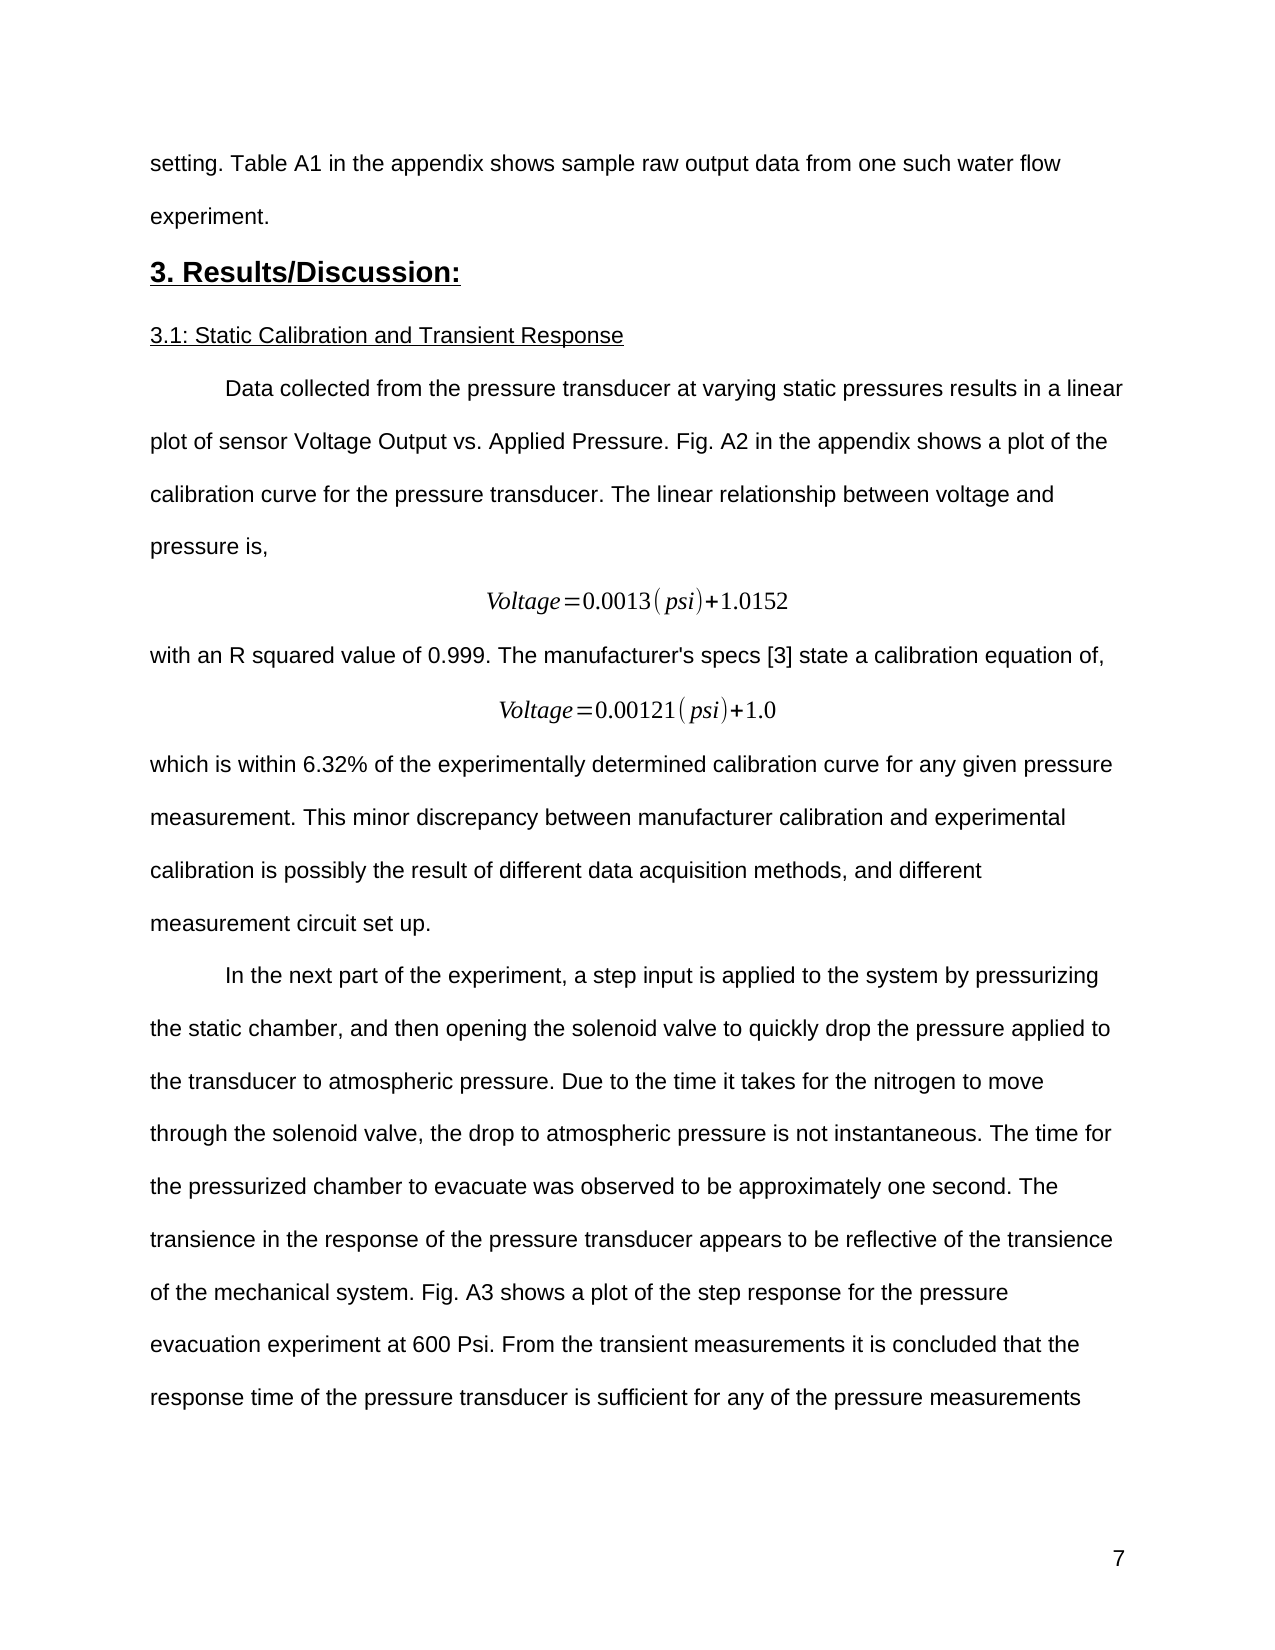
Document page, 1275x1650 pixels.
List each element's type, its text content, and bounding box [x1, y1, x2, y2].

text 3. Results/Discussion: [150, 255, 1125, 289]
text Data collected from the pressure transducer at varying static pressures results in a linear plot of sensor Voltage Output vs. Applied Pressure. Fig. A2 in the appendix shows a plot of the calibration curve for the pressure transducer. The linear relationship between voltage and pressure is, [150, 375, 1125, 560]
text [150, 962, 1125, 1410]
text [150, 150, 1125, 229]
text which is within 6.32% of the experimentally determined calibration curve for any given pressure measurement. This minor discrepancy between manufacturer calibration and experimental calibration is possibly the result of different data acquisition methods, and different measurement circuit set up. [150, 751, 1125, 936]
text 3.1: Static Calibration and Transient Response [150, 322, 1125, 349]
text with an R squared value of 0.999. The manufacturer's specs [3] state a calibration equation of, [150, 642, 1125, 669]
